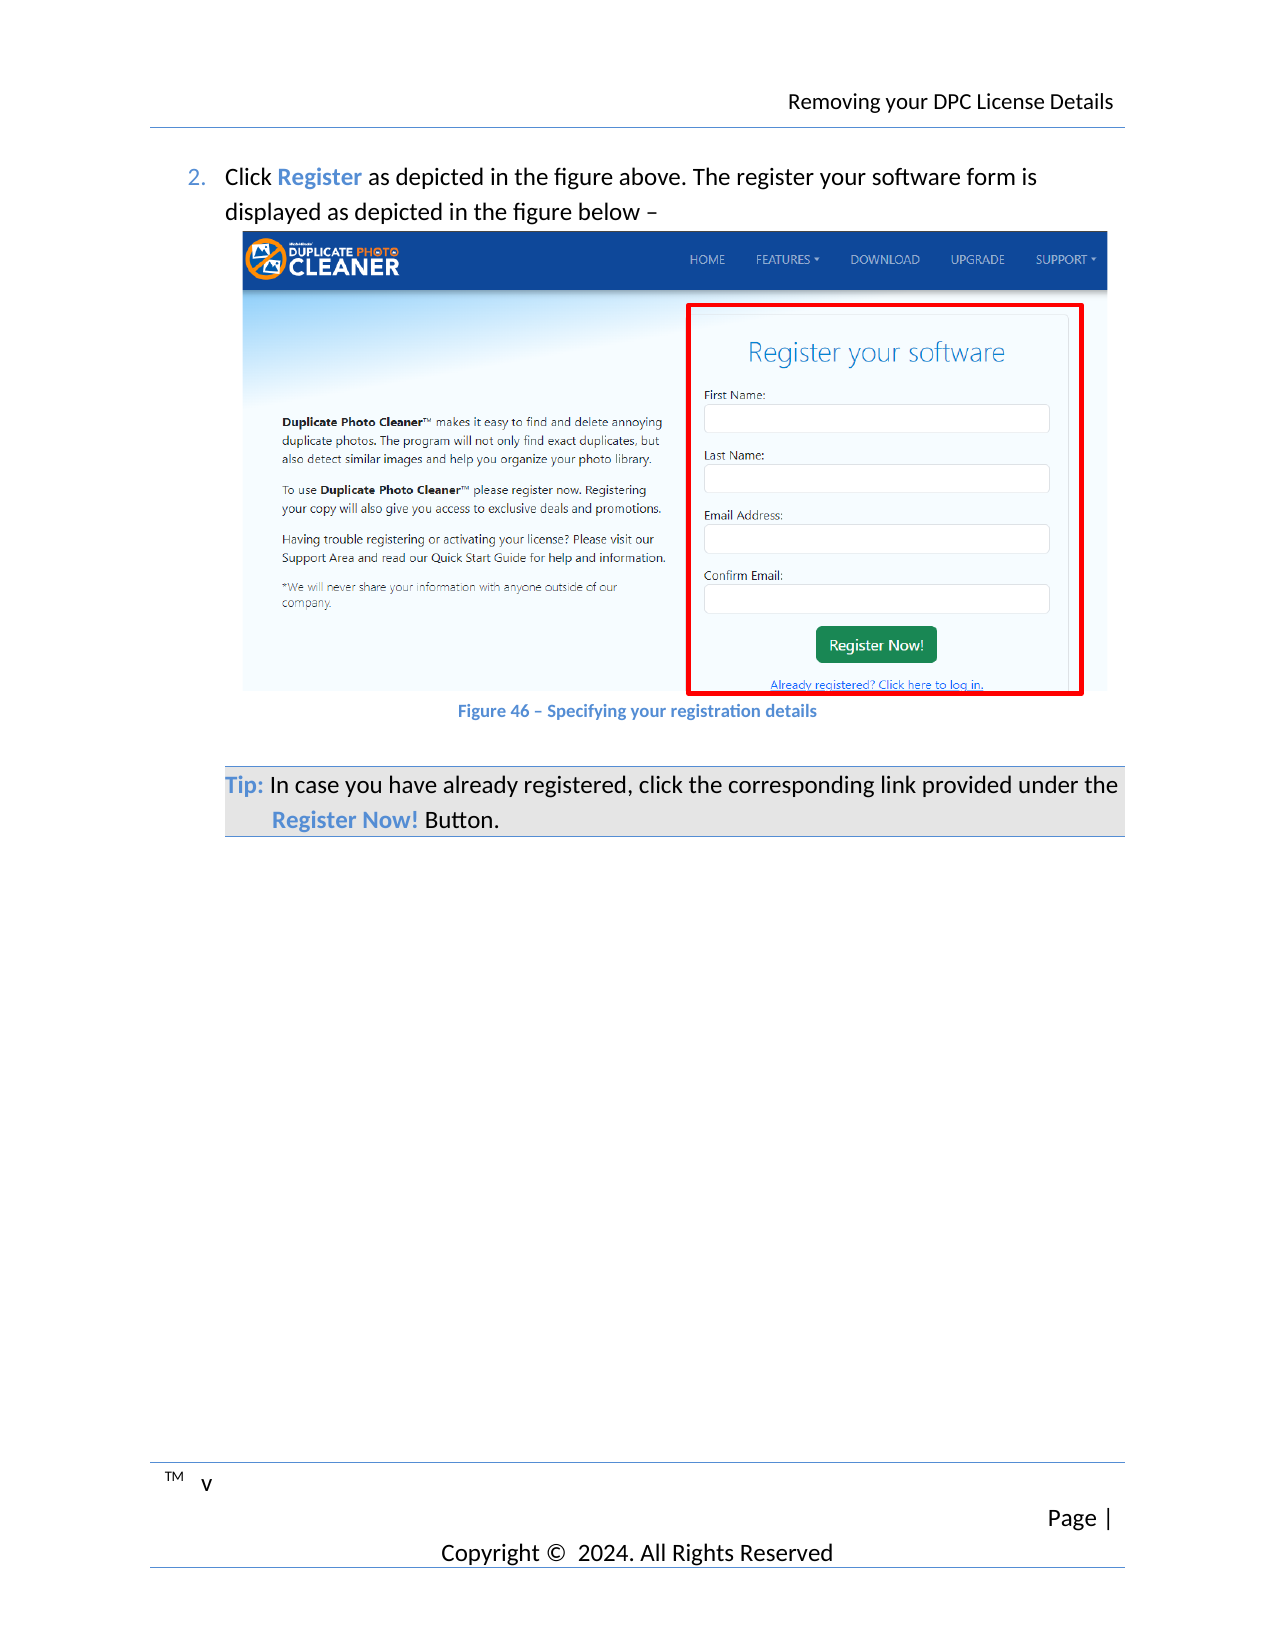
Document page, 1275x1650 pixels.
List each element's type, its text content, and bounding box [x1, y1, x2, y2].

picture [691, 307, 1079, 691]
text Figure 46 – Specifying your registration details [150, 699, 1125, 722]
text Tip: In case you have already registered, click the corresponding link provided under the Register Now! Button. [225, 767, 1125, 836]
list Click Register as depicted in the figure above. The register your software form is displayed as depicted in the figure below – [187, 161, 1125, 227]
picture [242, 231, 1108, 691]
